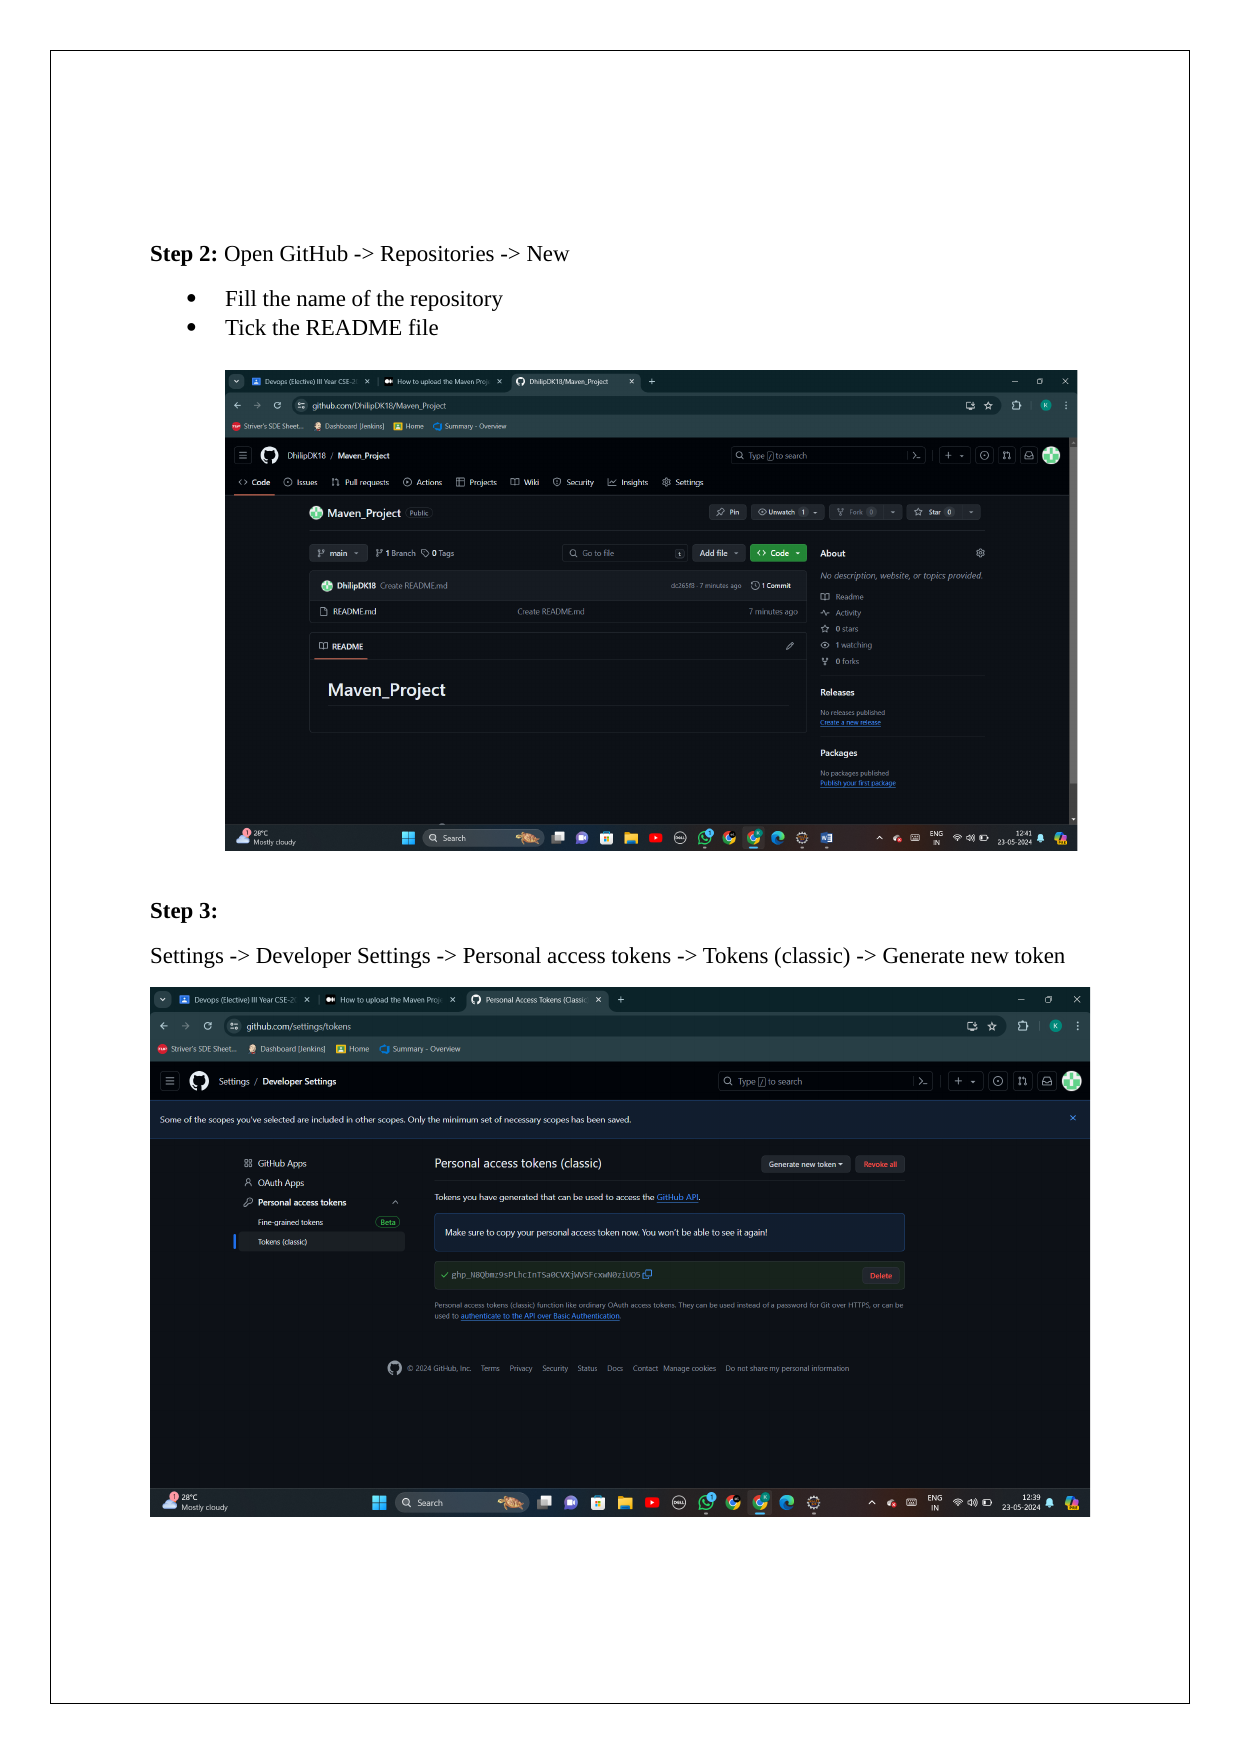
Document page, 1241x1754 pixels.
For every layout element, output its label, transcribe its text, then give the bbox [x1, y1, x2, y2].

picture [225, 370, 1078, 851]
text Step 3: [150, 897, 1090, 924]
picture [150, 987, 1091, 1517]
text Settings -> Developer Settings -> Personal access tokens -> Tokens (classic) -> Generate new token [150, 942, 1090, 969]
list Tick the README file [187, 314, 1090, 340]
list Fill the name of the repository [187, 285, 1090, 312]
text Step 2: Open GitHub -> Repositories -> New [150, 240, 1090, 267]
